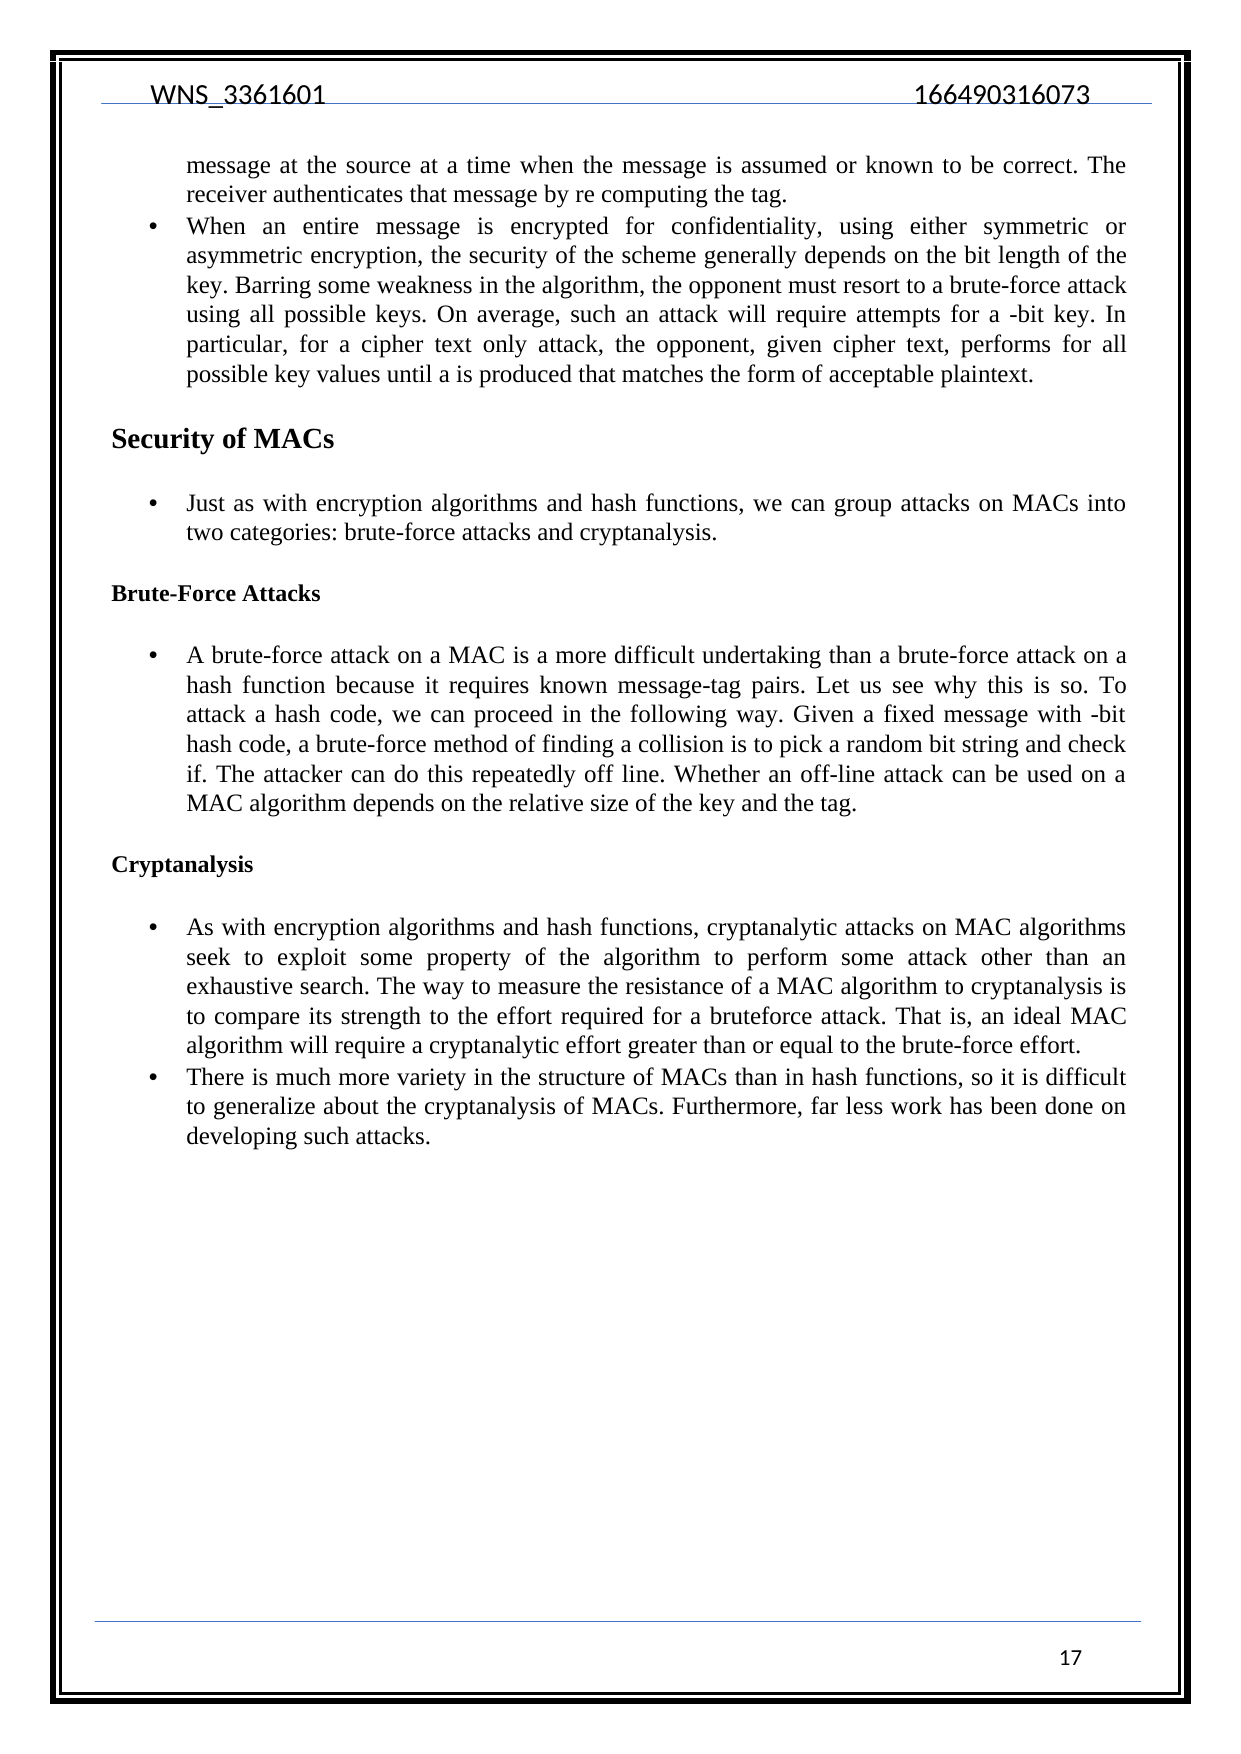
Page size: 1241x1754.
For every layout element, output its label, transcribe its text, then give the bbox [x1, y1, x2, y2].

list Just as with encryption algorithms and hash functions, we can group attacks on MACs into two categories: brute-force attacks and cryptanalysis. [148, 488, 1128, 546]
list As with encryption algorithms and hash functions, cryptanalytic attacks on MAC algorithms seek to exploit some property of the algorithm to perform some attack other than an exhaustive search. The way to measure the resistance of a MAC algorithm to cryptanalysis is to compare its strength to the effort required for a bruteforce attack. That is, an ideal MAC algorithm will require a cryptanalytic effort greater than or equal to the brute-force effort. [148, 912, 1128, 1059]
text Cryptanalysis [111, 850, 1128, 878]
text Security of MACs [111, 421, 1128, 454]
list A brute-force attack on a MAC is a more difficult undertaking than a brute-force attack on a hash function because it requires known message-tag pairs. Let us see why this is so. To attack a hash code, we can proceed in the following way. Given a fixed message with -bit hash code, a brute-force method of finding a collision is to pick a random bit string and check if. The attacker can do this repeatedly off line. Whether an off-line attack can be used on a MAC algorithm depends on the relative size of the key and the tag. [148, 640, 1128, 817]
text Brute-Force Attacks [111, 579, 1128, 607]
list When an entire message is encrypted for confidentiality, using either symmetric or asymmetric encryption, the security of the scheme generally depends on the bit length of the key. Barring some weakness in the algorithm, the opponent must resort to a brute-force attack using all possible keys. On average, such an attack will require attempts for a -bit key. In particular, for a cipher text only attack, the opponent, given cipher text, performs for all possible key values until a is produced that matches the form of acceptable plaintext. [148, 211, 1128, 387]
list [148, 150, 1128, 208]
list There is much more variety in the structure of MACs than in hash functions, so it is difficult to generalize about the cryptanalysis of MACs. Furthermore, far less work has been done on developing such attacks. [148, 1062, 1128, 1149]
